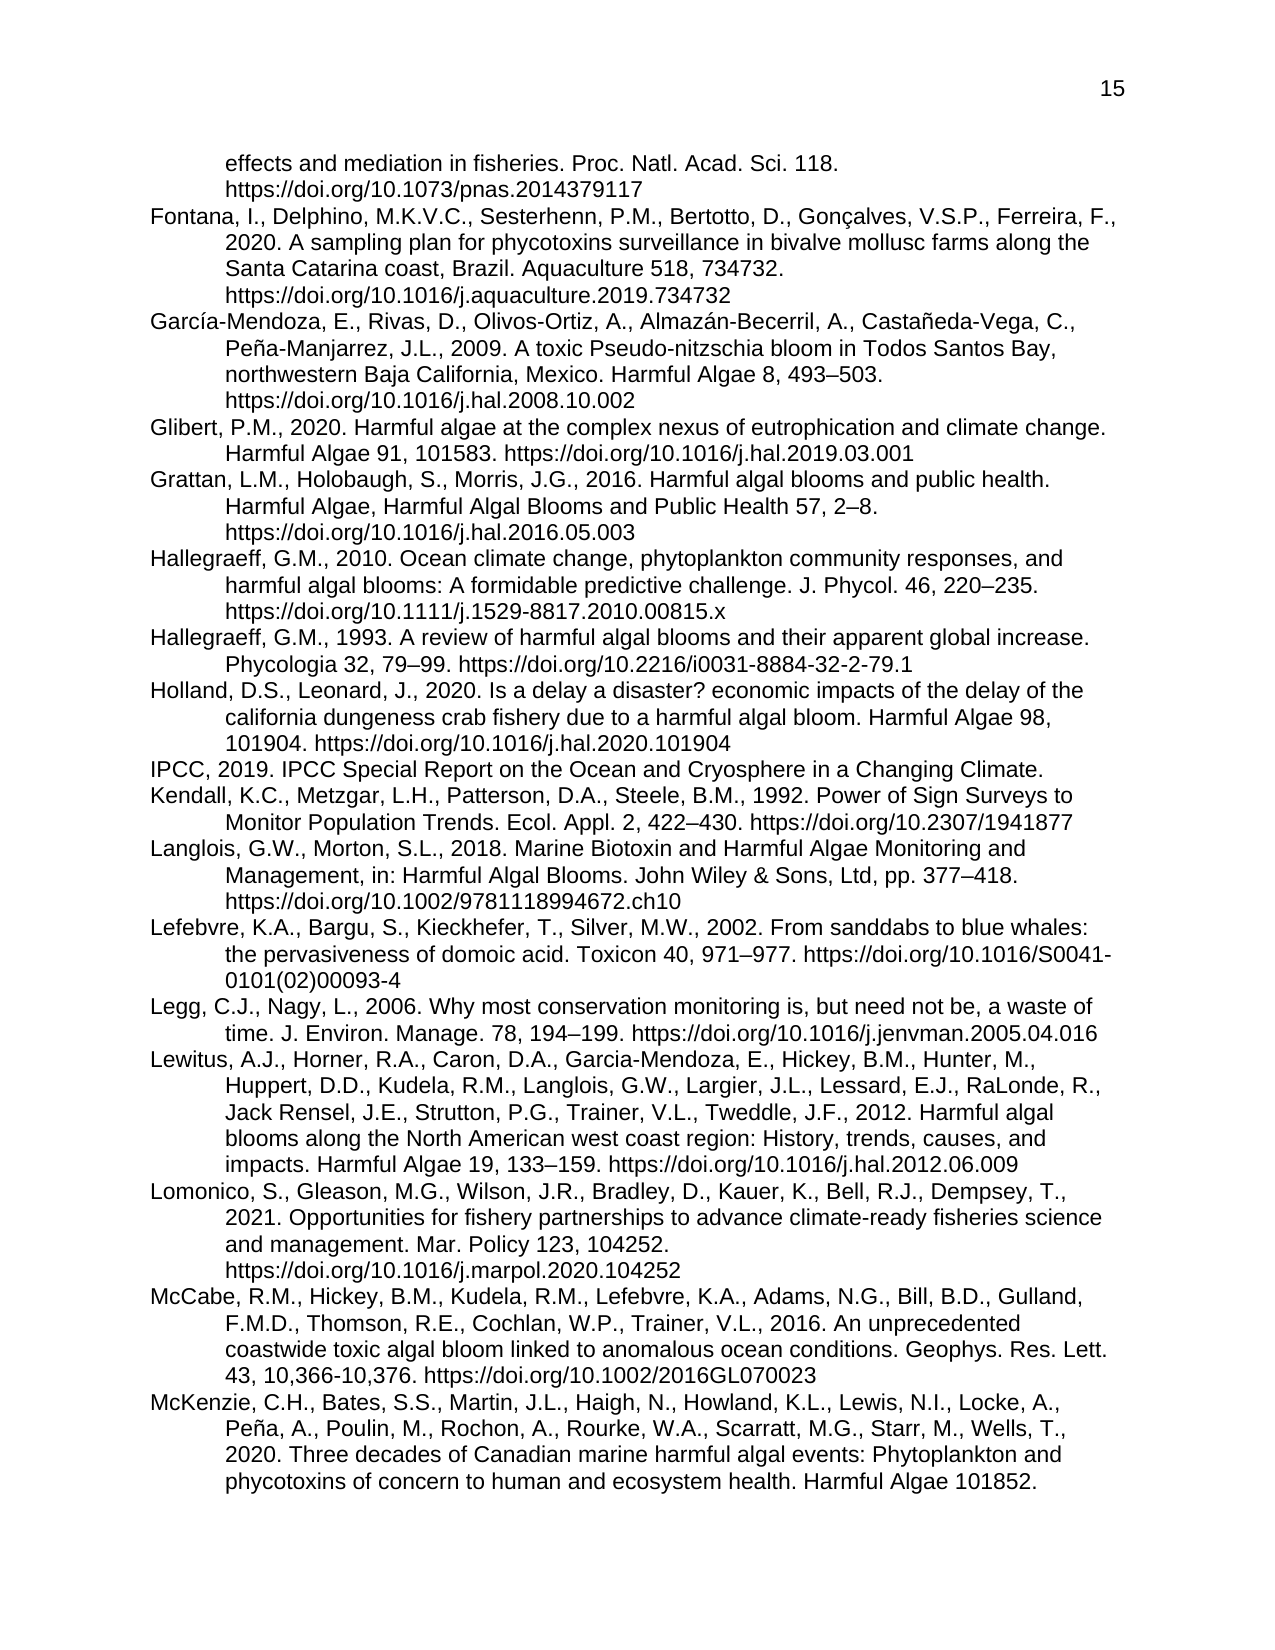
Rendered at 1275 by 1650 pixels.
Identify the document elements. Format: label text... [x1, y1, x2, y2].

text Legg, C.J., Nagy, L., 2006. Why most conservation monitoring is, but need not be, a waste of time. J. Environ. Manage. 78, 194–199. https://doi.org/10.1016/j.jenvman.2005.04.016 [150, 993, 1125, 1046]
text Kendall, K.C., Metzgar, L.H., Patterson, D.A., Steele, B.M., 1992. Power of Sign Surveys to Monitor Population Trends. Ecol. Appl. 2, 422–430. https://doi.org/10.2307/1941877 [150, 782, 1125, 835]
text García-Mendoza, E., Rivas, D., Olivos-Ortiz, A., Almazán-Becerril, A., Castañeda-Vega, C., Peña-Manjarrez, J.L., 2009. A toxic Pseudo-nitzschia bloom in Todos Santos Bay, northwestern Baja California, Mexico. Harmful Algae 8, 493–503. https://doi.org/10.1016/j.hal.2008.10.002 [150, 308, 1125, 413]
text Hallegraeff, G.M., 2010. Ocean climate change, phytoplankton community responses, and harmful algal blooms: A formidable predictive challenge. J. Phycol. 46, 220–235. https://doi.org/10.1111/j.1529-8817.2010.00815.x [150, 545, 1125, 624]
text McCabe, R.M., Hickey, B.M., Kudela, R.M., Lefebvre, K.A., Adams, N.G., Bill, B.D., Gulland, F.M.D., Thomson, R.E., Cochlan, W.P., Trainer, V.L., 2016. An unprecedented coastwide toxic algal bloom linked to anomalous ocean conditions. Geophys. Res. Lett. 43, 10,366-10,376. https://doi.org/10.1002/2016GL070023 [150, 1283, 1125, 1389]
text Langlois, G.W., Morton, S.L., 2018. Marine Biotoxin and Harmful Algae Monitoring and Management, in: Harmful Algal Blooms. John Wiley & Sons, Ltd, pp. 377–418. https://doi.org/10.1002/9781118994672.ch10 [150, 835, 1125, 914]
text IPCC, 2019. IPCC Special Report on the Ocean and Cryosphere in a Changing Climate. [150, 756, 1125, 782]
text Hallegraeff, G.M., 1993. A review of harmful algal blooms and their apparent global increase. Phycologia 32, 79–99. https://doi.org/10.2216/i0031-8884-32-2-79.1 [150, 624, 1125, 677]
text Grattan, L.M., Holobaugh, S., Morris, J.G., 2016. Harmful algal blooms and public health. Harmful Algae, Harmful Algal Blooms and Public Health 57, 2–8. https://doi.org/10.1016/j.hal.2016.05.003 [150, 466, 1125, 545]
text Fontana, I., Delphino, M.K.V.C., Sesterhenn, P.M., Bertotto, D., Gonçalves, V.S.P., Ferreira, F., 2020. A sampling plan for phycotoxins surveillance in bivalve mollusc farms along the Santa Catarina coast, Brazil. Aquaculture 518, 734732. https://doi.org/10.1016/j.aquaculture.2019.734732 [150, 203, 1125, 308]
text Lewitus, A.J., Horner, R.A., Caron, D.A., Garcia-Mendoza, E., Hickey, B.M., Hunter, M., Huppert, D.D., Kudela, R.M., Langlois, G.W., Largier, J.L., Lessard, E.J., RaLonde, R., Jack Rensel, J.E., Strutton, P.G., Trainer, V.L., Tweddle, J.F., 2012. Harmful algal blooms along the North American west coast region: History, trends, causes, and impacts. Harmful Algae 19, 133–159. https://doi.org/10.1016/j.hal.2012.06.009 [150, 1046, 1125, 1178]
text Glibert, P.M., 2020. Harmful algae at the complex nexus of eutrophication and climate change. Harmful Algae 91, 101583. https://doi.org/10.1016/j.hal.2019.03.001 [150, 413, 1125, 466]
text Holland, D.S., Leonard, J., 2020. Is a delay a disaster? economic impacts of the delay of the california dungeness crab fishery due to a harmful algal bloom. Harmful Algae 98, 101904. https://doi.org/10.1016/j.hal.2020.101904 [150, 677, 1125, 756]
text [150, 150, 1125, 203]
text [150, 1389, 1125, 1494]
text Lefebvre, K.A., Bargu, S., Kieckhefer, T., Silver, M.W., 2002. From sanddabs to blue whales: the pervasiveness of domoic acid. Toxicon 40, 971–977. https://doi.org/10.1016/S0041-0101(02)00093-4 [150, 914, 1125, 993]
text Lomonico, S., Gleason, M.G., Wilson, J.R., Bradley, D., Kauer, K., Bell, R.J., Dempsey, T., 2021. Opportunities for fishery partnerships to advance climate-ready fisheries science and management. Mar. Policy 123, 104252. https://doi.org/10.1016/j.marpol.2020.104252 [150, 1178, 1125, 1283]
